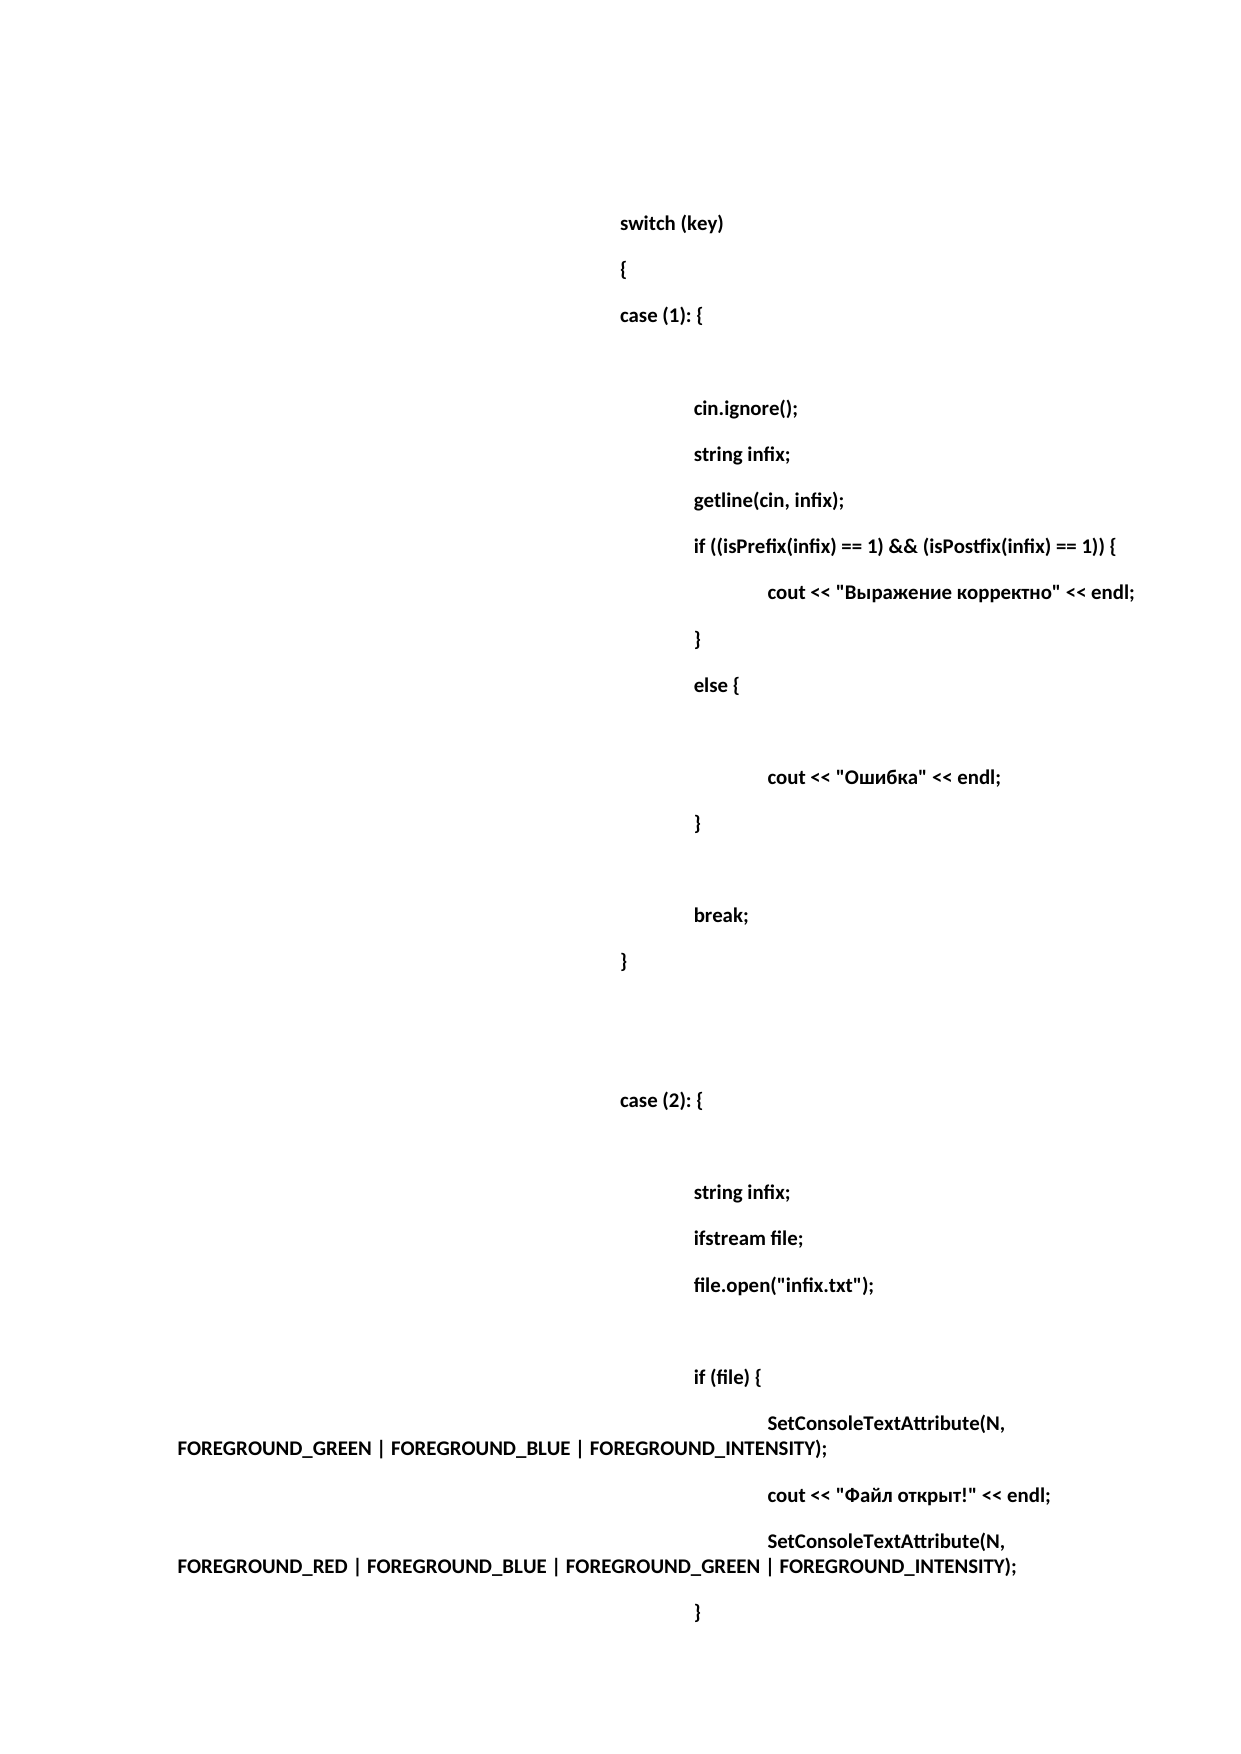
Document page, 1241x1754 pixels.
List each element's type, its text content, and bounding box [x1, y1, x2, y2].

subtitle if ((isPrefix(infix) == 1) && (isPostfix(infix) == 1)) { [177, 533, 1152, 559]
subtitle } [177, 1599, 1152, 1625]
subtitle switch (key) [177, 210, 1152, 236]
subtitle case (2): { [177, 1087, 1152, 1113]
subtitle { [177, 257, 1152, 282]
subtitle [177, 1528, 1152, 1579]
subtitle cout << "Файл открыт!" << endl; [177, 1482, 1152, 1507]
subtitle file.open("infix.txt"); [177, 1272, 1152, 1297]
subtitle cout << "Выражение корректно" << endl; [177, 579, 1152, 605]
subtitle string infix; [177, 1179, 1152, 1205]
subtitle getline(cin, infix); [177, 487, 1152, 513]
subtitle break; [177, 903, 1152, 928]
subtitle cin.ignore(); [177, 395, 1152, 420]
subtitle else { [177, 672, 1152, 697]
subtitle } [177, 810, 1152, 836]
subtitle case (1): { [177, 303, 1152, 328]
subtitle } [177, 626, 1152, 651]
subtitle ifstream file; [177, 1226, 1152, 1251]
subtitle } [177, 949, 1152, 974]
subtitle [177, 1410, 1152, 1461]
subtitle cout << "Ошибка" << endl; [177, 764, 1152, 789]
subtitle string infix; [177, 441, 1152, 467]
subtitle if (file) { [177, 1364, 1152, 1389]
